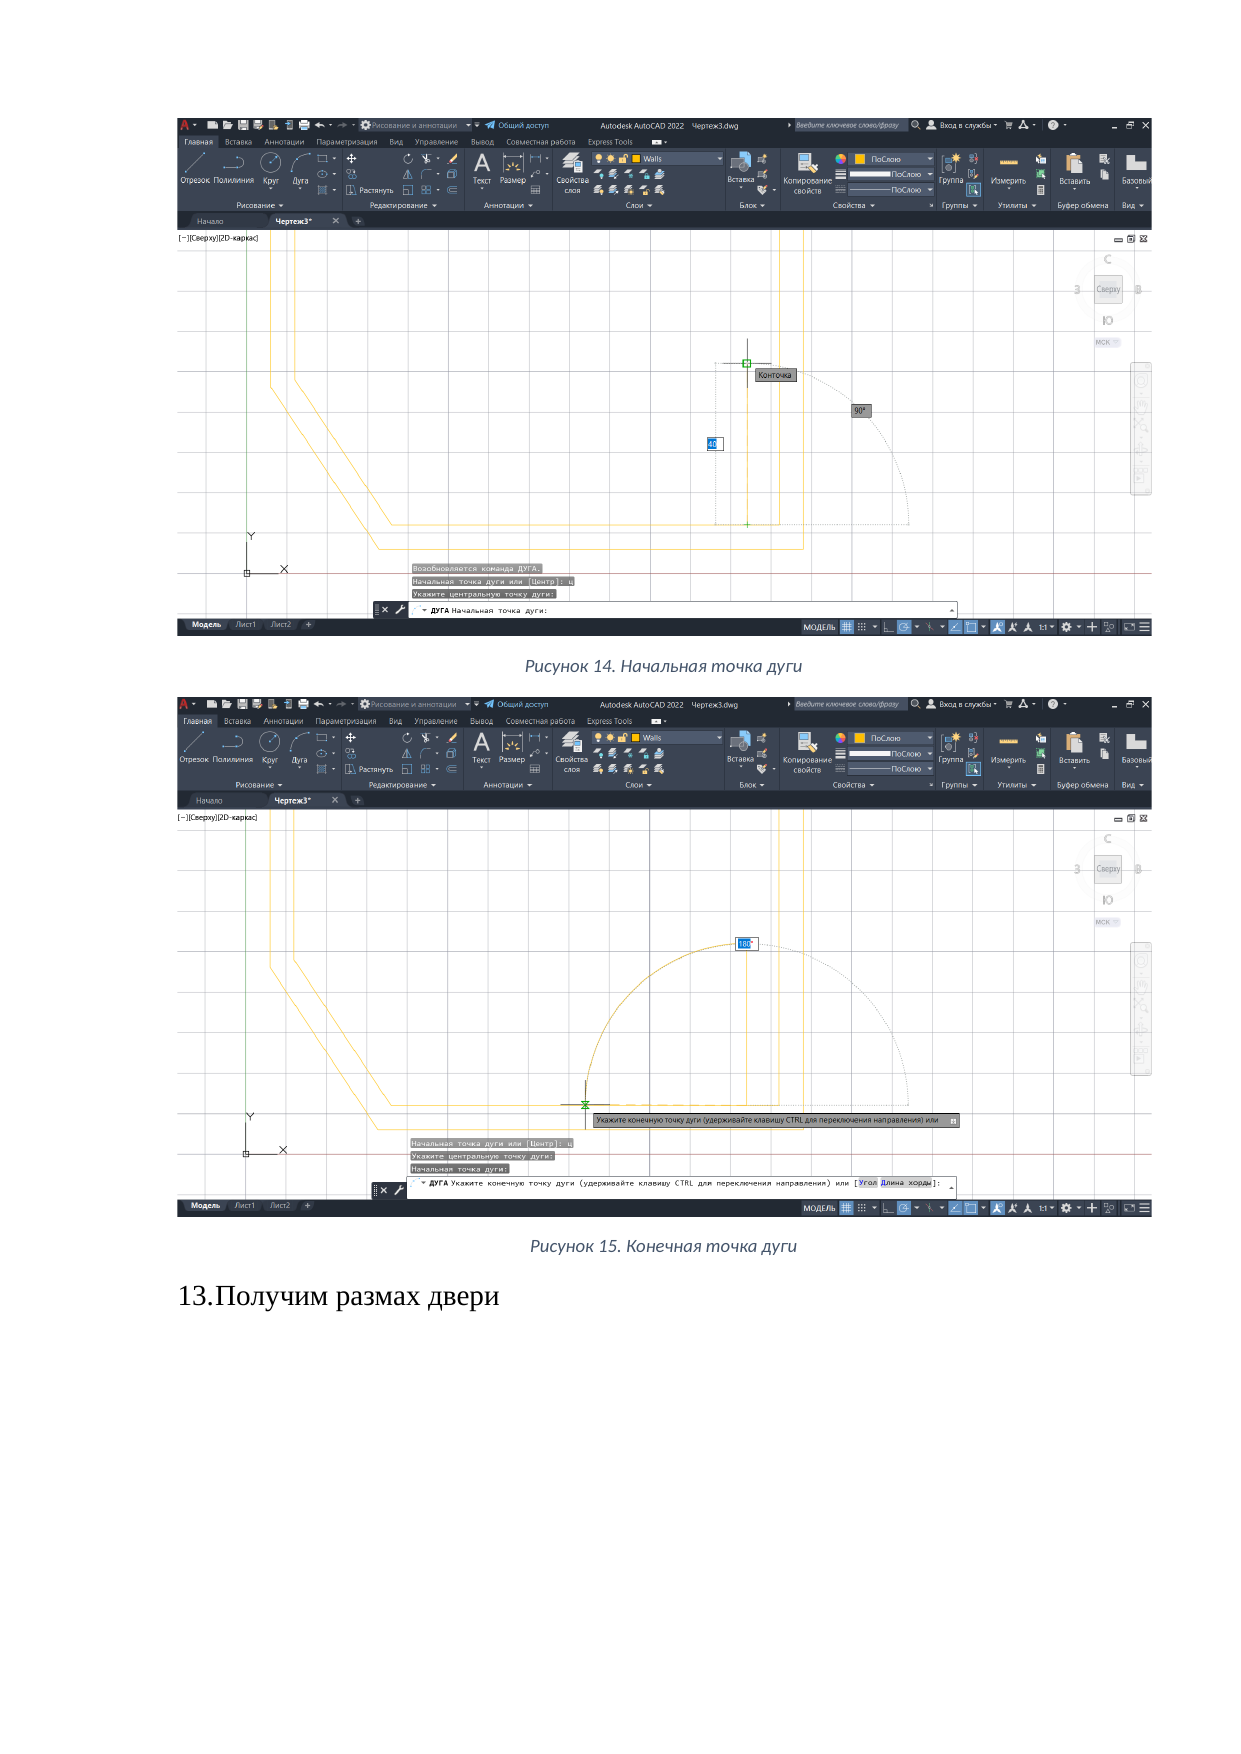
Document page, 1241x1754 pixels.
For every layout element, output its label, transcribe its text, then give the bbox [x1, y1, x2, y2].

list Получим размах двери [177, 1278, 1152, 1312]
picture [177, 697, 1152, 1217]
picture [177, 118, 1152, 636]
